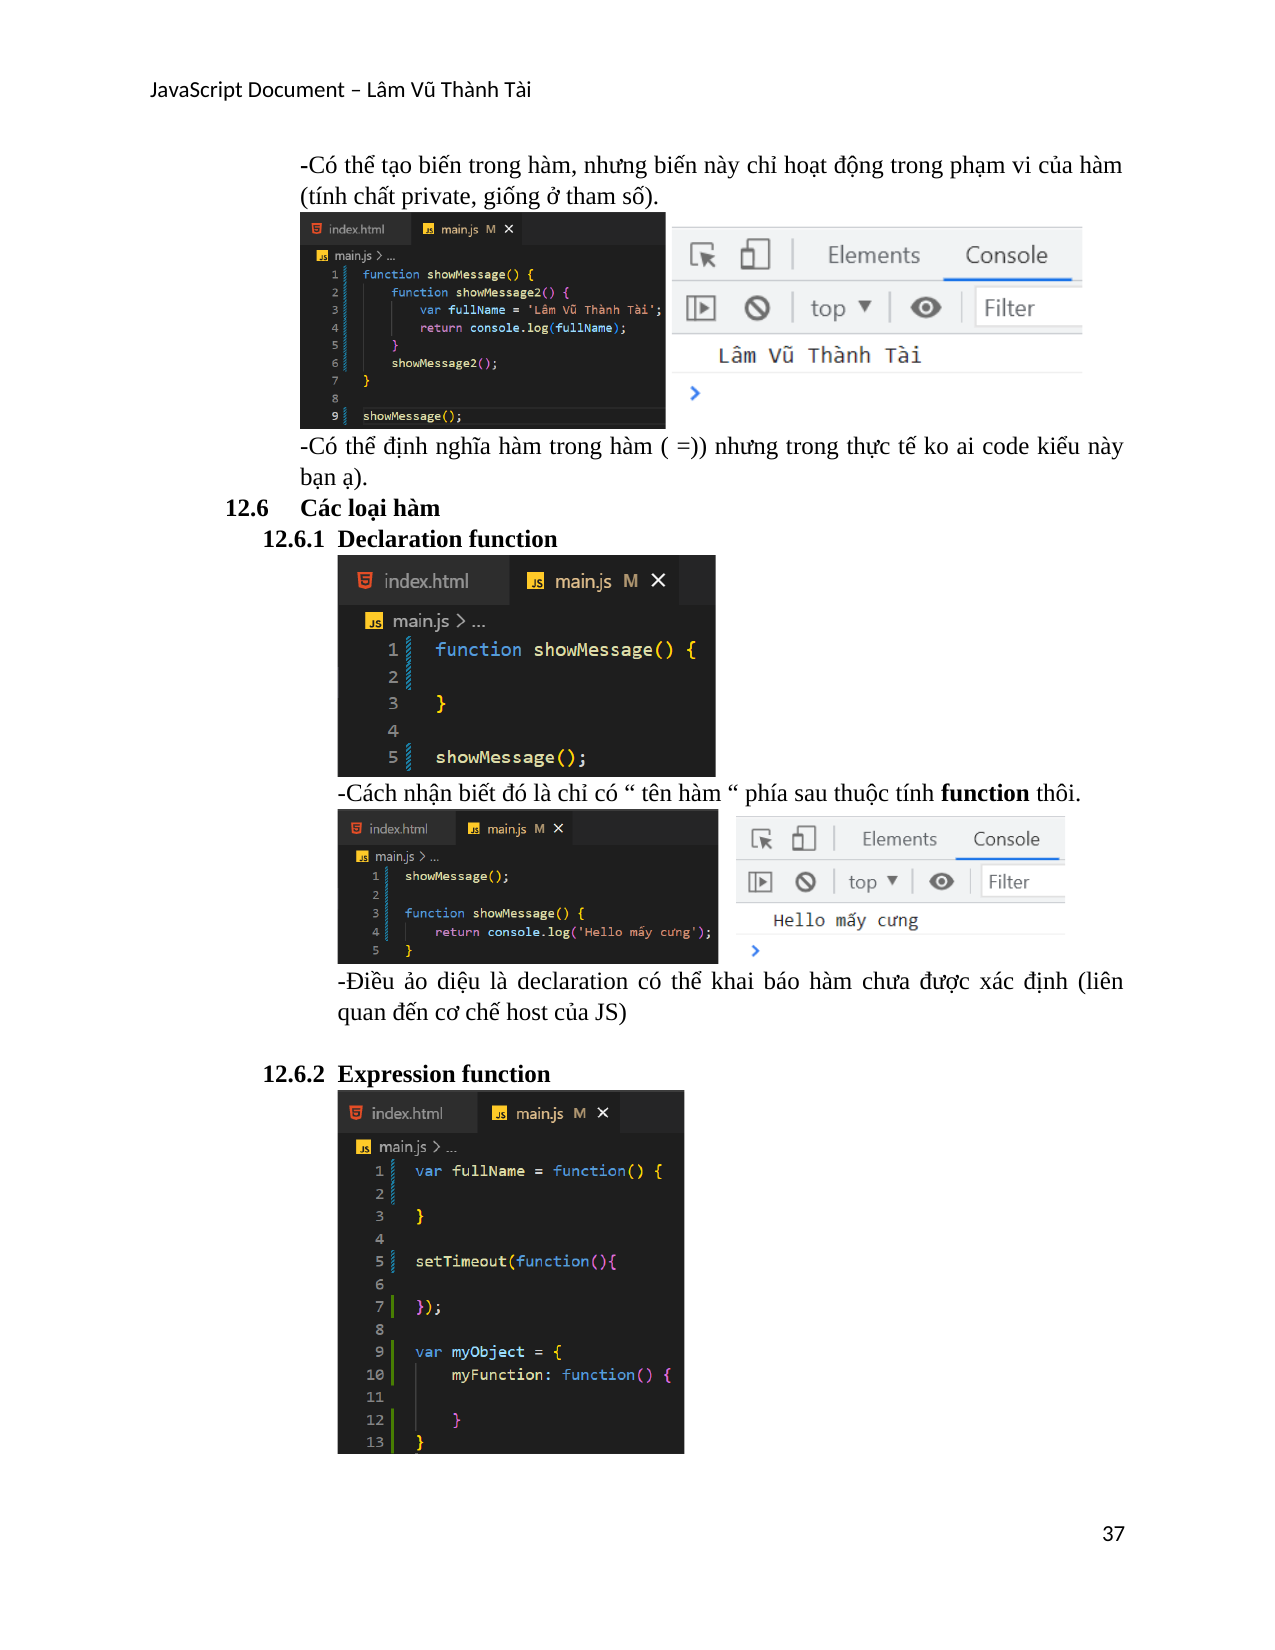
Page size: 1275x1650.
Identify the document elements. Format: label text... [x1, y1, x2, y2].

list -Cách nhận biết đó là chỉ có “ tên hàm “ phía sau thuộc tính function thôi. [337, 778, 1125, 807]
list Các loại hàm [225, 493, 1125, 522]
picture [736, 813, 1066, 964]
picture [337, 1090, 685, 1454]
picture [671, 223, 1083, 429]
picture [337, 555, 716, 777]
list Expression function [262, 1059, 1125, 1088]
list -Điều ảo diệu là declaration có thể khai báo hàm chưa được xác định (liên quan đến cơ chế host của JS) [337, 966, 1125, 1026]
picture [300, 212, 666, 429]
list -Có thể tạo biến trong hàm, nhưng biến này chỉ hoạt động trong phạm vi của hàm (tính chất private, giống ở tham số). [300, 150, 1125, 210]
picture [337, 809, 719, 964]
list -Có thể định nghĩa hàm trong hàm ( =)) nhưng trong thực tế ko ai code kiểu này bạn ạ). [300, 431, 1125, 491]
list Declaration function [262, 524, 1125, 553]
